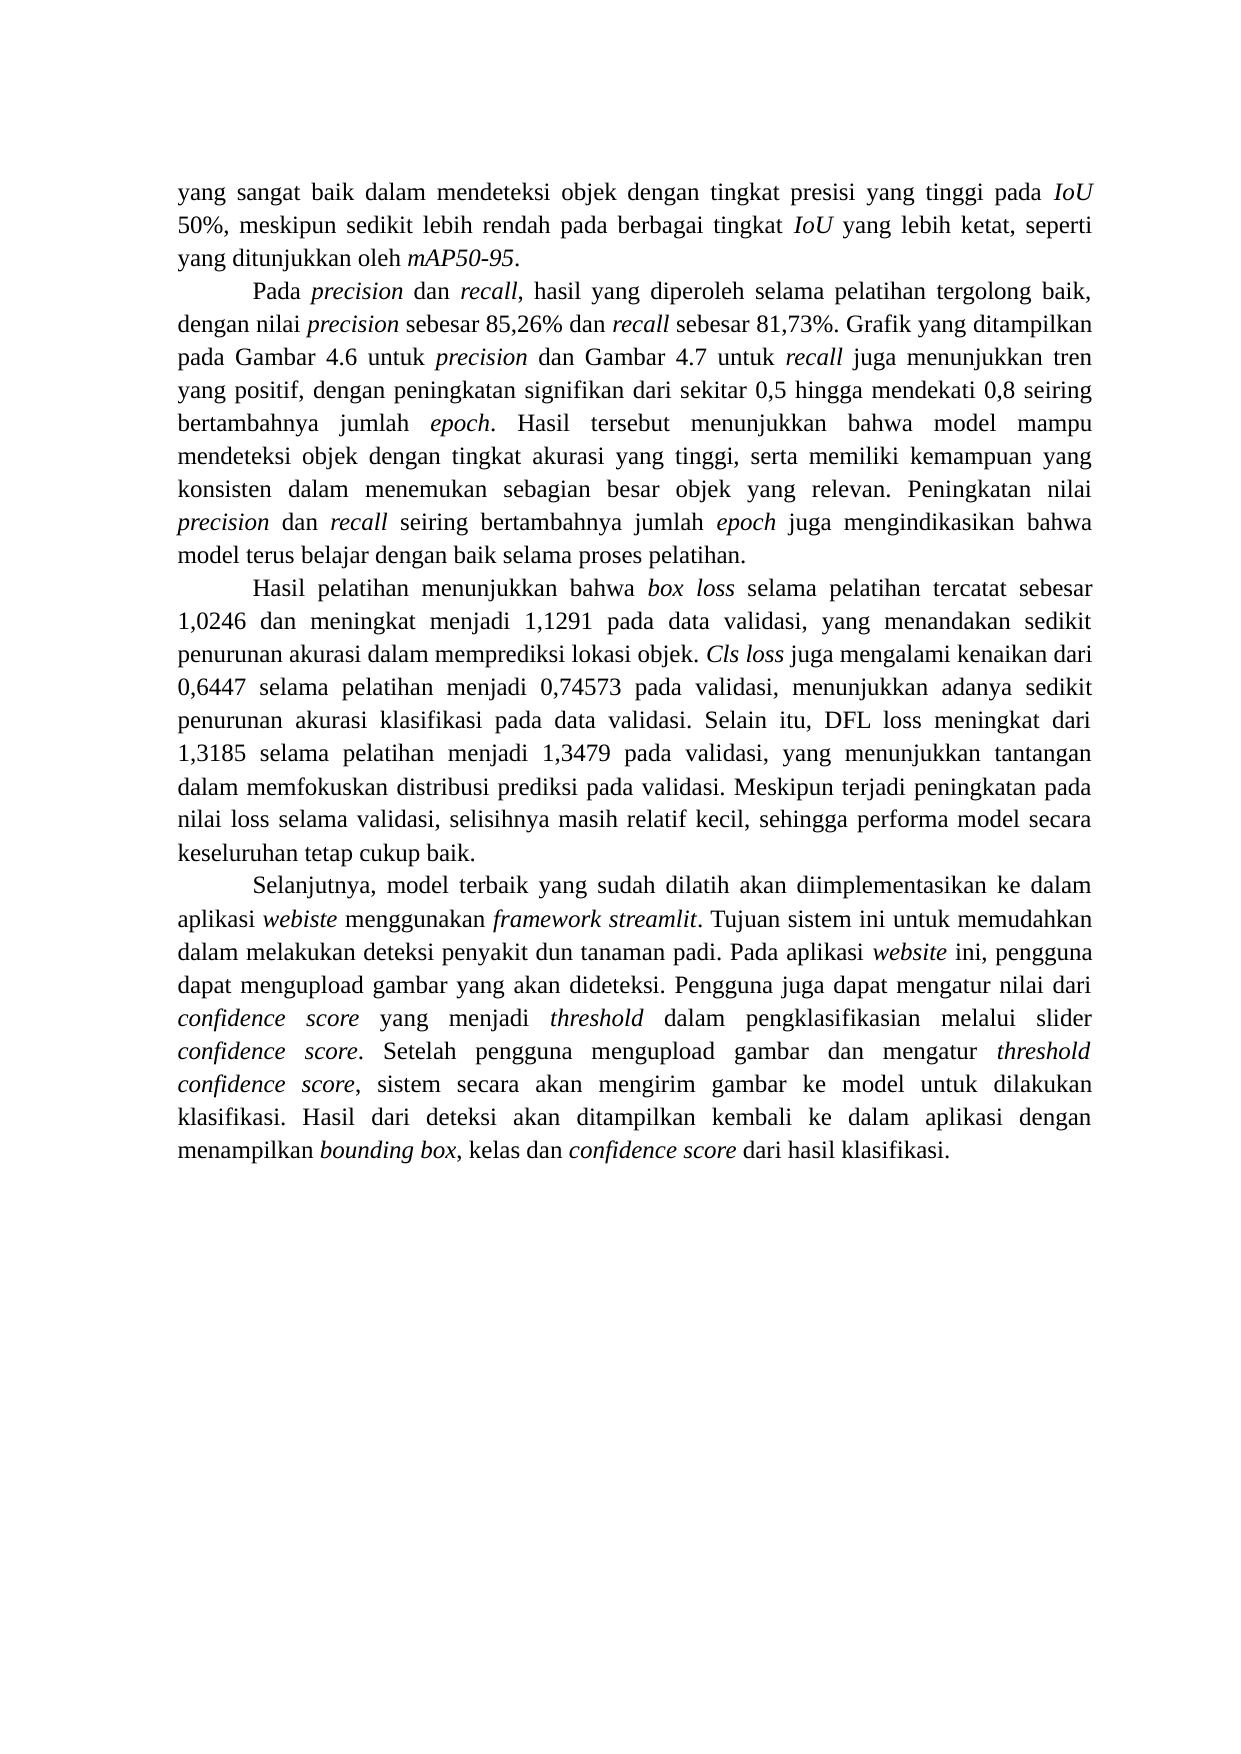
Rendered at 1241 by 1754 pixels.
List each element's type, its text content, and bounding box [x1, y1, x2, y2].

text Pada precision dan recall, hasil yang diperoleh selama pelatihan tergolong baik, dengan nilai precision sebesar 85,26% dan recall sebesar 81,73%. Grafik yang ditampilkan pada Gambar 4.6 untuk precision dan Gambar 4.7 untuk recall juga menunjukkan tren yang positif, dengan peningkatan signifikan dari sekitar 0,5 hingga mendekati 0,8 seiring bertambahnya jumlah epoch. Hasil tersebut menunjukkan bahwa model mampu mendeteksi objek dengan tingkat akurasi yang tinggi, serta memiliki kemampuan yang konsisten dalam menemukan sebagian besar objek yang relevan. Peningkatan nilai precision dan recall seiring bertambahnya jumlah epoch juga mengindikasikan bahwa model terus belajar dengan baik selama proses pelatihan. [177, 276, 1092, 569]
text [177, 177, 1092, 272]
text Hasil pelatihan menunjukkan bahwa box loss selama pelatihan tercatat sebesar 1,0246 dan meningkat menjadi 1,1291 pada data validasi, yang menandakan sedikit penurunan akurasi dalam memprediksi lokasi objek. Cls loss juga mengalami kenaikan dari 0,6447 selama pelatihan menjadi 0,74573 pada validasi, menunjukkan adanya sedikit penurunan akurasi klasifikasi pada data validasi. Selain itu, DFL loss meningkat dari 1,3185 selama pelatihan menjadi 1,3479 pada validasi, yang menunjukkan tantangan dalam memfokuskan distribusi prediksi pada validasi. Meskipun terjadi peningkatan pada nilai loss selama validasi, selisihnya masih relatif kecil, sehingga performa model secara keseluruhan tetap cukup baik. [177, 573, 1092, 866]
text Selanjutnya, model terbaik yang sudah dilatih akan diimplementasikan ke dalam aplikasi webiste menggunakan framework streamlit. Tujuan sistem ini untuk memudahkan dalam melakukan deteksi penyakit dun tanaman padi. Pada aplikasi website ini, pengguna dapat mengupload gambar yang akan dideteksi. Pengguna juga dapat mengatur nilai dari confidence score yang menjadi threshold dalam pengklasifikasian melalui slider confidence score. Setelah pengguna mengupload gambar dan mengatur threshold confidence score, sistem secara akan mengirim gambar ke model untuk dilakukan klasifikasi. Hasil dari deteksi akan ditampilkan kembali ke dalam aplikasi dengan menampilkan bounding box, kelas dan confidence score dari hasil klasifikasi. [177, 871, 1092, 1163]
